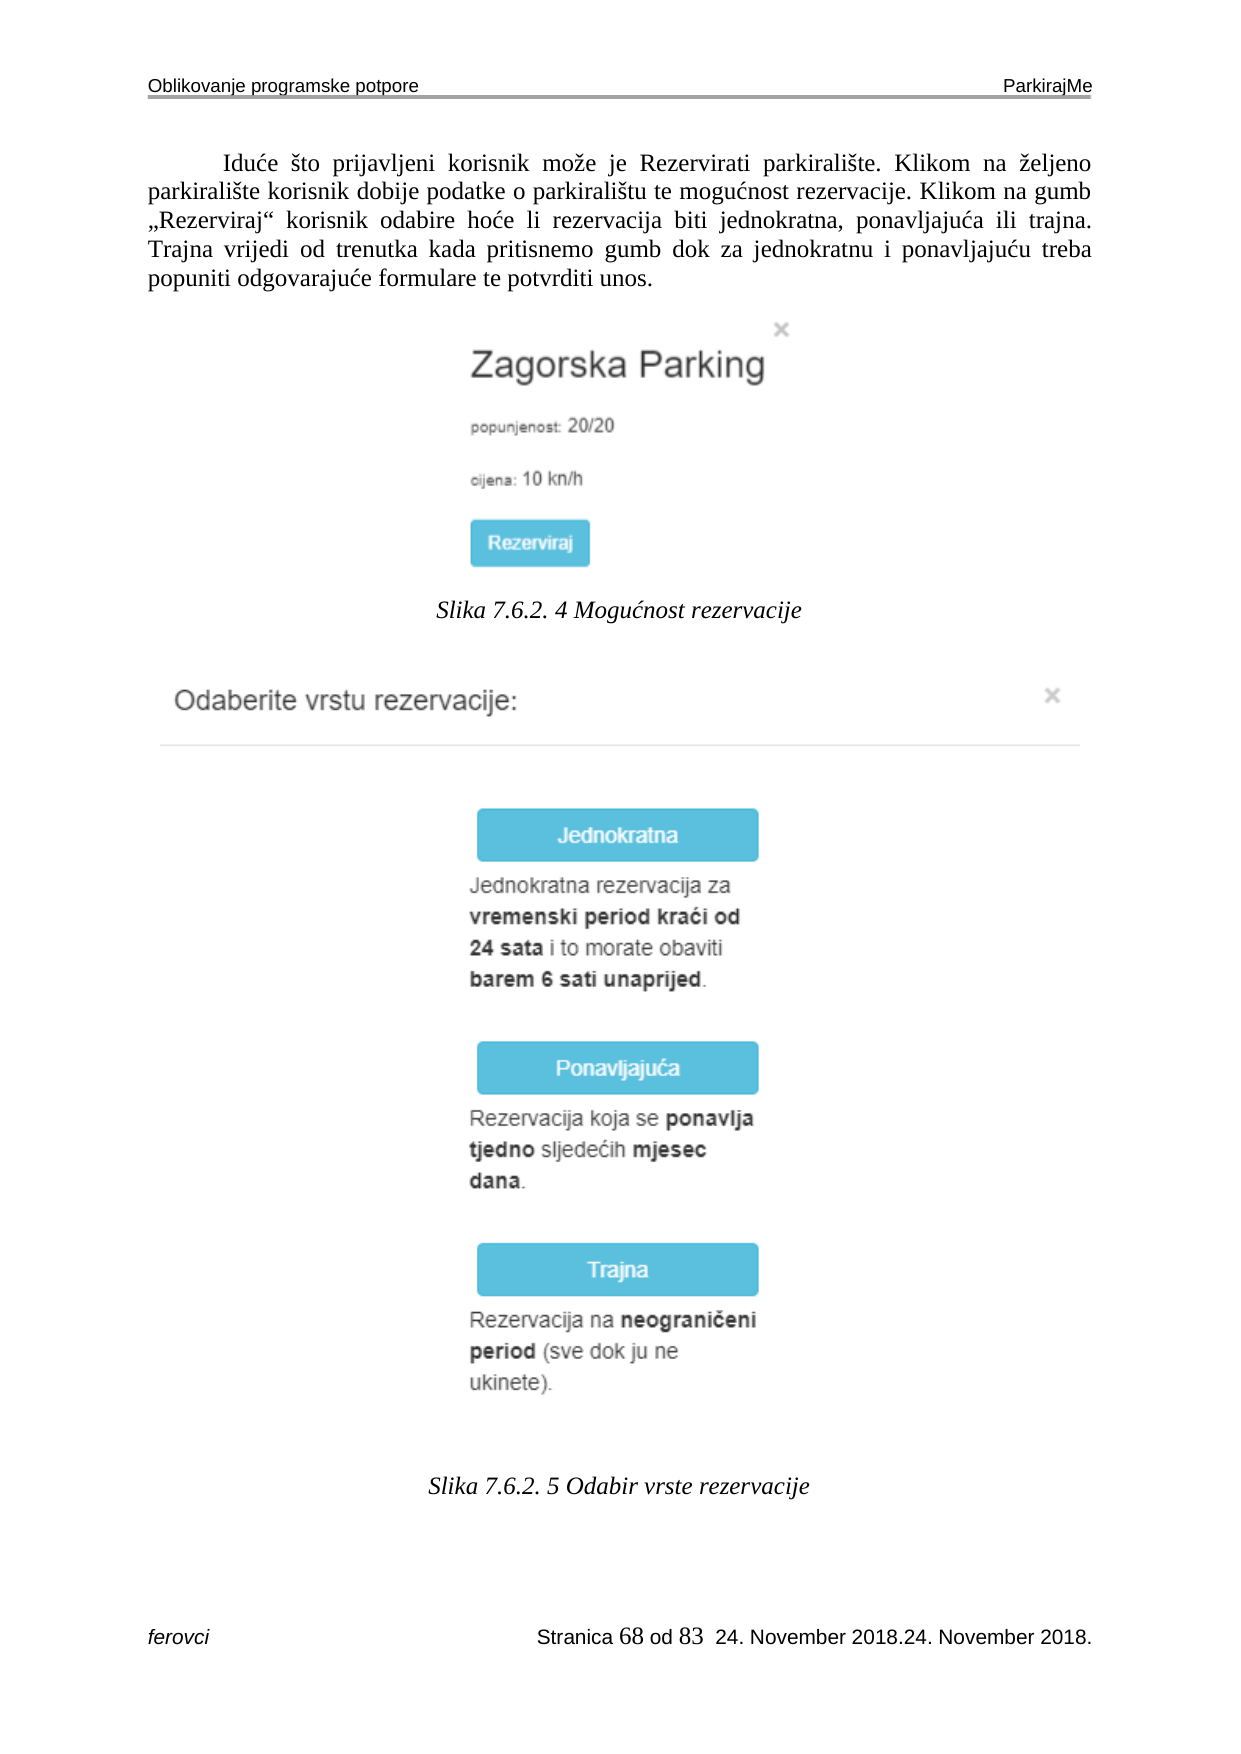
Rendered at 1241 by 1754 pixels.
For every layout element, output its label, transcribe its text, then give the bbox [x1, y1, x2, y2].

picture [160, 665, 1081, 1459]
text Slika 7.6.2. 5 Odabir vrste rezervacije [148, 1471, 1093, 1500]
text Slika 7.6.2. 4 Mogućnost rezervacije [148, 595, 1093, 624]
picture [449, 320, 791, 583]
picture [147, 95, 1092, 99]
text Iduće što prijavljeni korisnik može je Rezervirati parkiralište. Klikom na željeno parkiralište korisnik dobije podatke o parkiralištu te mogućnost rezervacije. Klikom na gumb „Rezerviraj“ korisnik odabire hoće li rezervacija biti jednokratna, ponavljajuća ili trajna. Trajna vrijedi od trenutka kada pritisnemo gumb dok za jednokratnu i ponavljajuću treba popuniti odgovarajuće formulare te potvrditi unos. [148, 148, 1093, 291]
